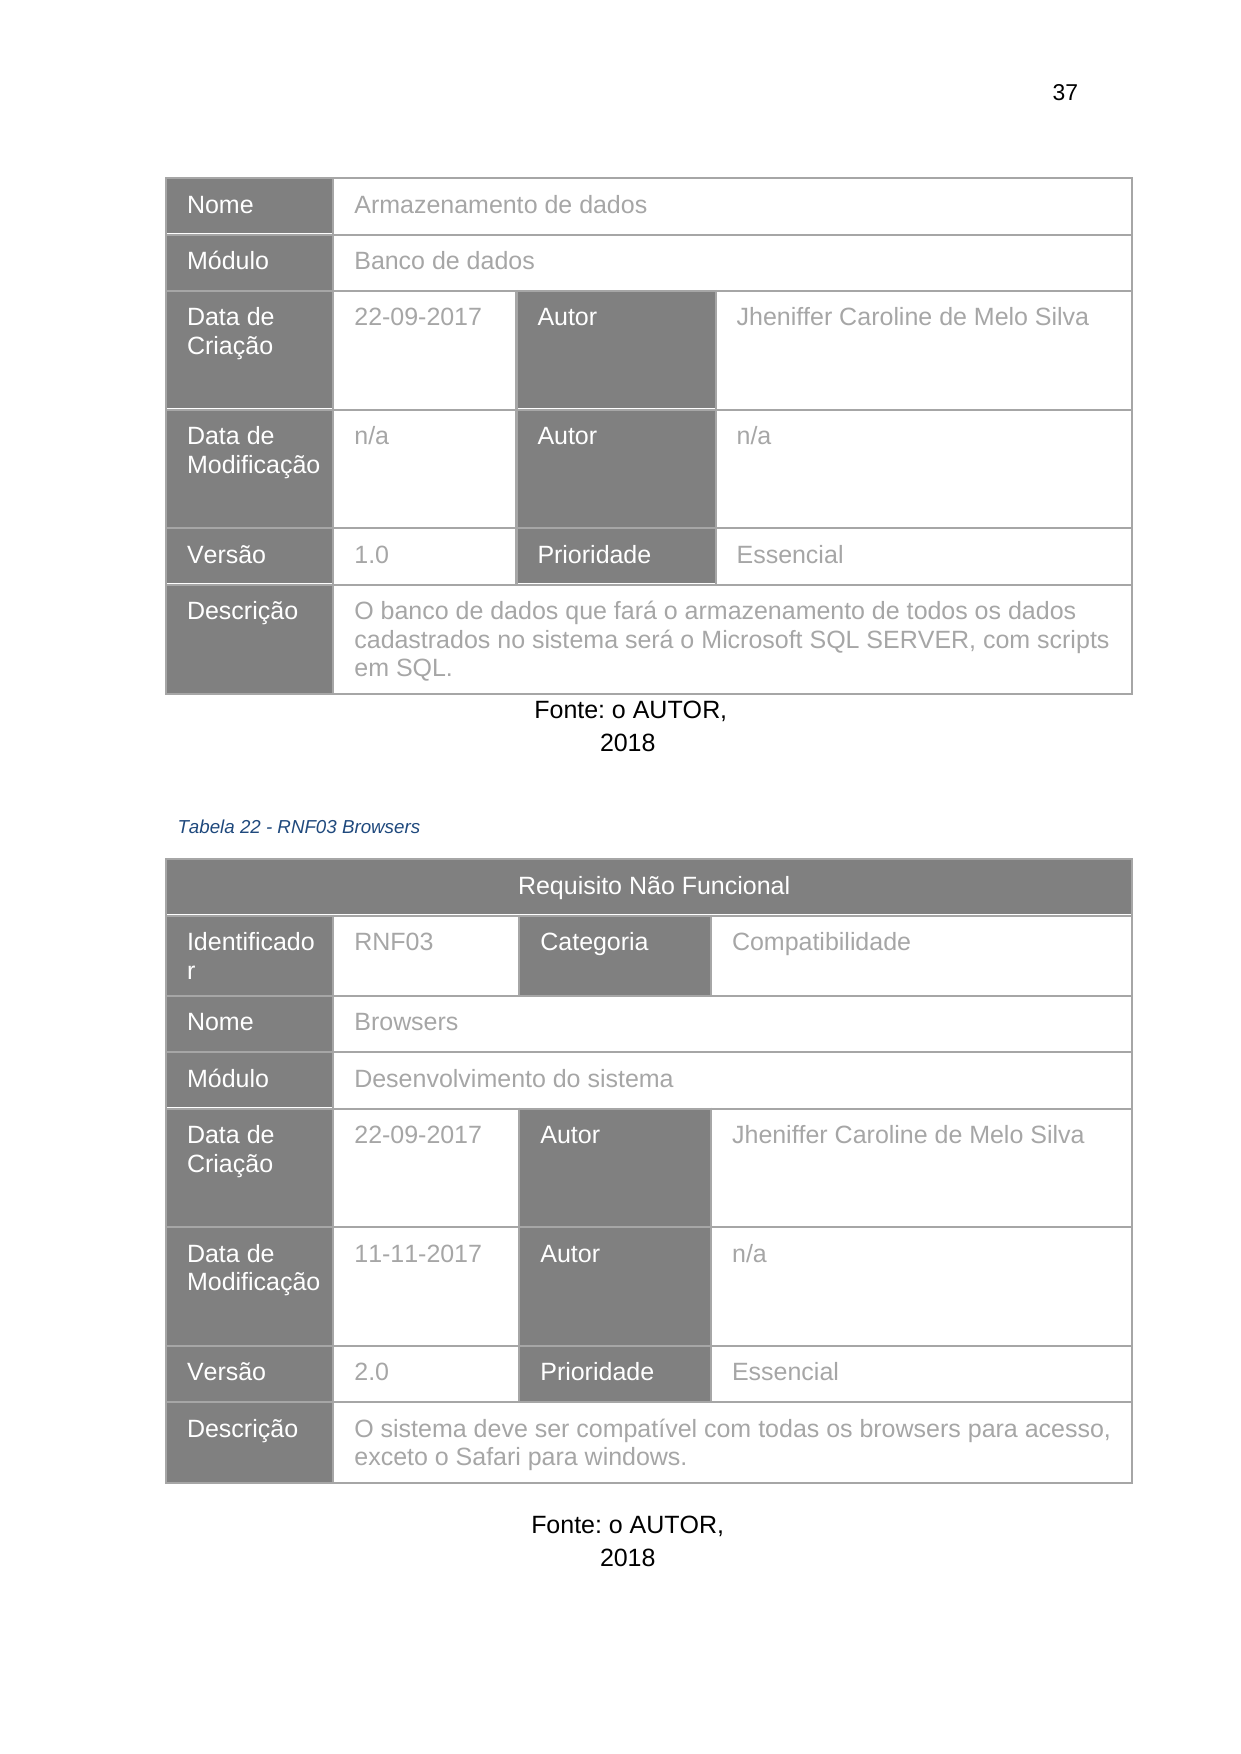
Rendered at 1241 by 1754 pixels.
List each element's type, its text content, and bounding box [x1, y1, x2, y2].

table_cell Descrição [167, 586, 332, 693]
table_cell Módulo [167, 1053, 332, 1107]
table_cell n/a [712, 1228, 1131, 1345]
table_cell 22-09-2017 [334, 292, 515, 408]
table_cell RNF03 [334, 917, 518, 995]
table_cell Essencial [712, 1347, 1131, 1401]
text Tabela 22 - RNF03 Browsers [177, 816, 1078, 837]
table_cell Categoria [520, 917, 710, 995]
text 2018 [177, 1543, 1078, 1572]
table_cell Compatibilidade [712, 917, 1131, 995]
table_cell Prioridade [518, 529, 715, 583]
table_cell Autor [518, 411, 715, 527]
table_cell 1.0 [334, 529, 515, 583]
table_cell Data de Modificação [167, 1228, 332, 1345]
table_cell Data de Criação [167, 292, 332, 408]
table_cell 22-09-2017 [334, 1110, 518, 1226]
table_cell Versão [167, 529, 332, 583]
table_cell O sistema deve ser compatível com todas os browsers para acesso, exceto o Safari para windows. [334, 1403, 1131, 1482]
table_cell Autor [520, 1110, 710, 1226]
table_cell Módulo [167, 236, 332, 290]
table_cell Prioridade [520, 1347, 710, 1401]
table_cell Browsers [334, 997, 1131, 1051]
table_cell Banco de dados [334, 236, 1131, 290]
table_cell Armazenamento de dados [334, 179, 1131, 233]
table_header Requisito Não Funcional [167, 860, 1131, 914]
table_cell Data de Modificação [167, 411, 332, 527]
table_cell Descrição [167, 1403, 332, 1482]
table_cell Jheniffer Caroline de Melo Silva [712, 1110, 1131, 1226]
table_cell n/a [717, 411, 1131, 527]
table_cell Data de Criação [167, 1110, 332, 1226]
table_cell Identificador [167, 917, 332, 995]
table_cell Essencial [717, 529, 1131, 583]
table_cell Desenvolvimento do sistema [334, 1053, 1131, 1107]
table_cell Nome [167, 179, 332, 233]
table_cell O banco de dados que fará o armazenamento de todos os dados cadastrados no sistema será o Microsoft SQL SERVER, com scripts em SQL. [334, 586, 1131, 693]
table_cell Versão [167, 1347, 332, 1401]
table_cell 2.0 [334, 1347, 518, 1401]
table_cell Nome [167, 997, 332, 1051]
table_cell Autor [518, 292, 715, 408]
table_cell Autor [520, 1228, 710, 1345]
text 2018 [177, 728, 1078, 756]
table_cell Jheniffer Caroline de Melo Silva [717, 292, 1131, 408]
table_cell 11-11-2017 [334, 1228, 518, 1345]
table_cell n/a [334, 411, 515, 527]
text Fonte: o AUTOR, [177, 1510, 1078, 1539]
text Fonte: o AUTOR, [177, 695, 1078, 723]
